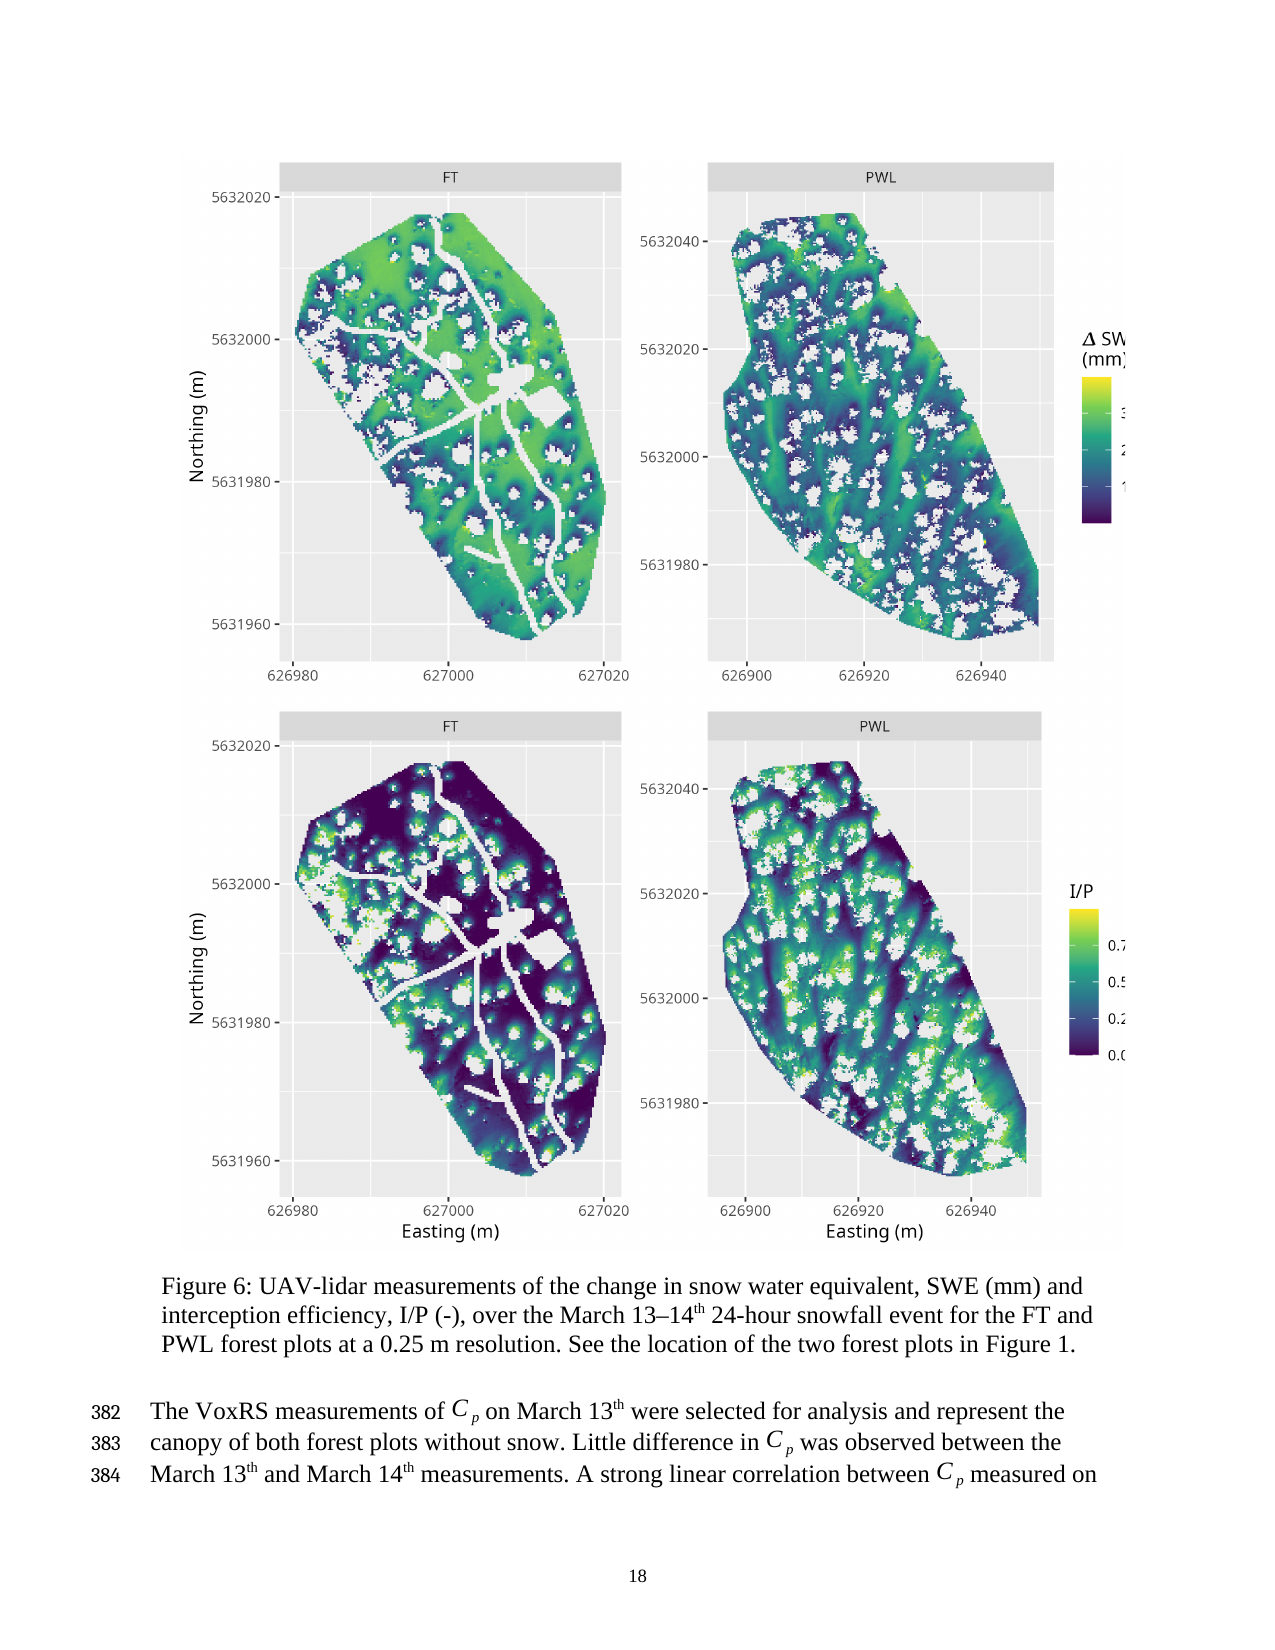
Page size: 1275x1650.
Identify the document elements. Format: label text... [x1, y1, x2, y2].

table_header Figure 6: UAV-lidar measurements of the change in snow water equivalent, SWE (mm) and interception efficiency, I/P (-), over the March 13–14th 24-hour snowfall event for the FT and PWL forest plots at a 0.25 m resolution. See the location of the two forest plots in Figure 1. [150, 150, 1125, 1376]
picture [180, 153, 1125, 1251]
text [150, 1395, 1125, 1489]
